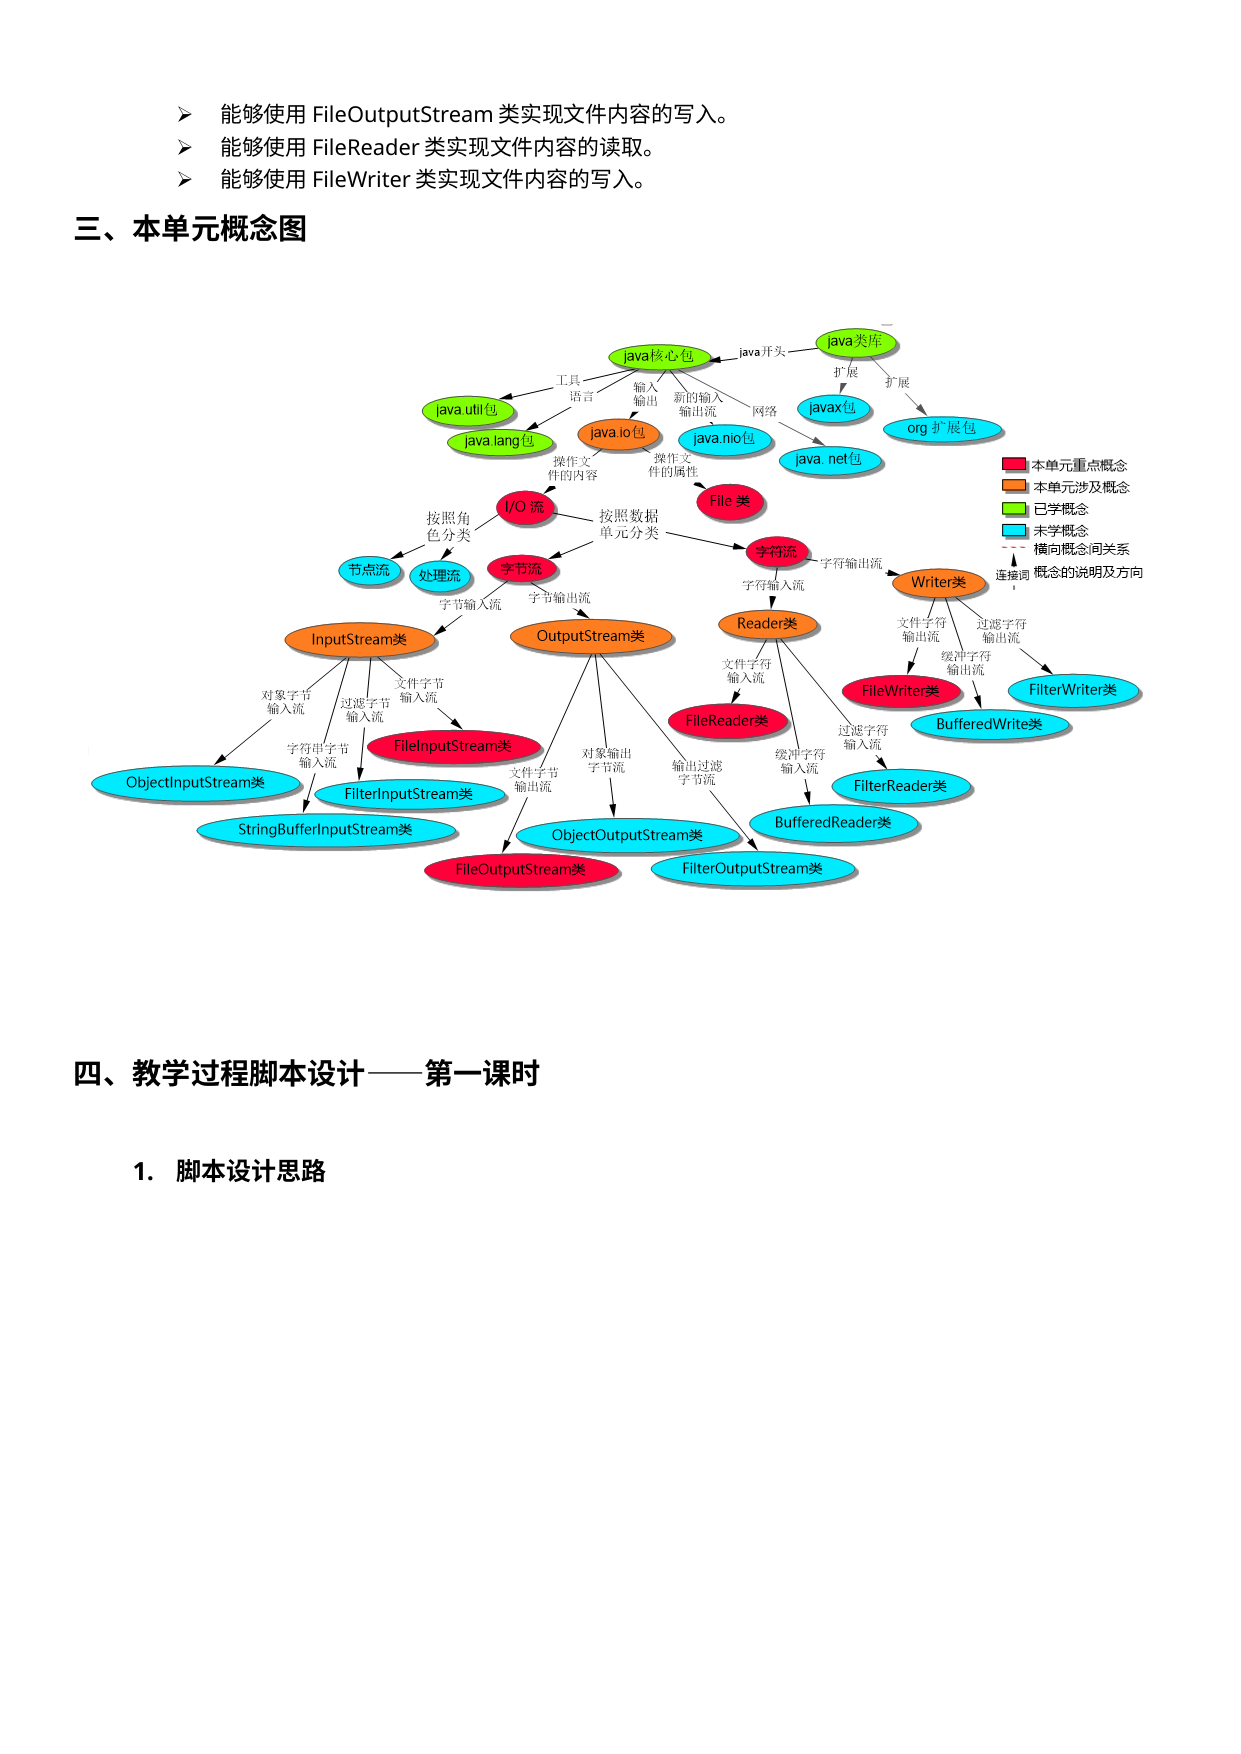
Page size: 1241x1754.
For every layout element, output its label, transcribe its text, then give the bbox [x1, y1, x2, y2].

list 教学过程脚本设计——第一课时 [74, 1039, 1152, 1104]
list 能够使用FileReader类实现文件内容的读取。 [176, 129, 1152, 162]
picture [88, 324, 1152, 896]
list 脚本设计思路 [132, 1137, 1152, 1202]
list 能够使用FileWriter类实现文件内容的写入。 [176, 162, 1152, 194]
list 能够使用FileOutputStream类实现文件内容的写入。 [176, 97, 1152, 129]
list 本单元概念图 [74, 194, 1152, 259]
